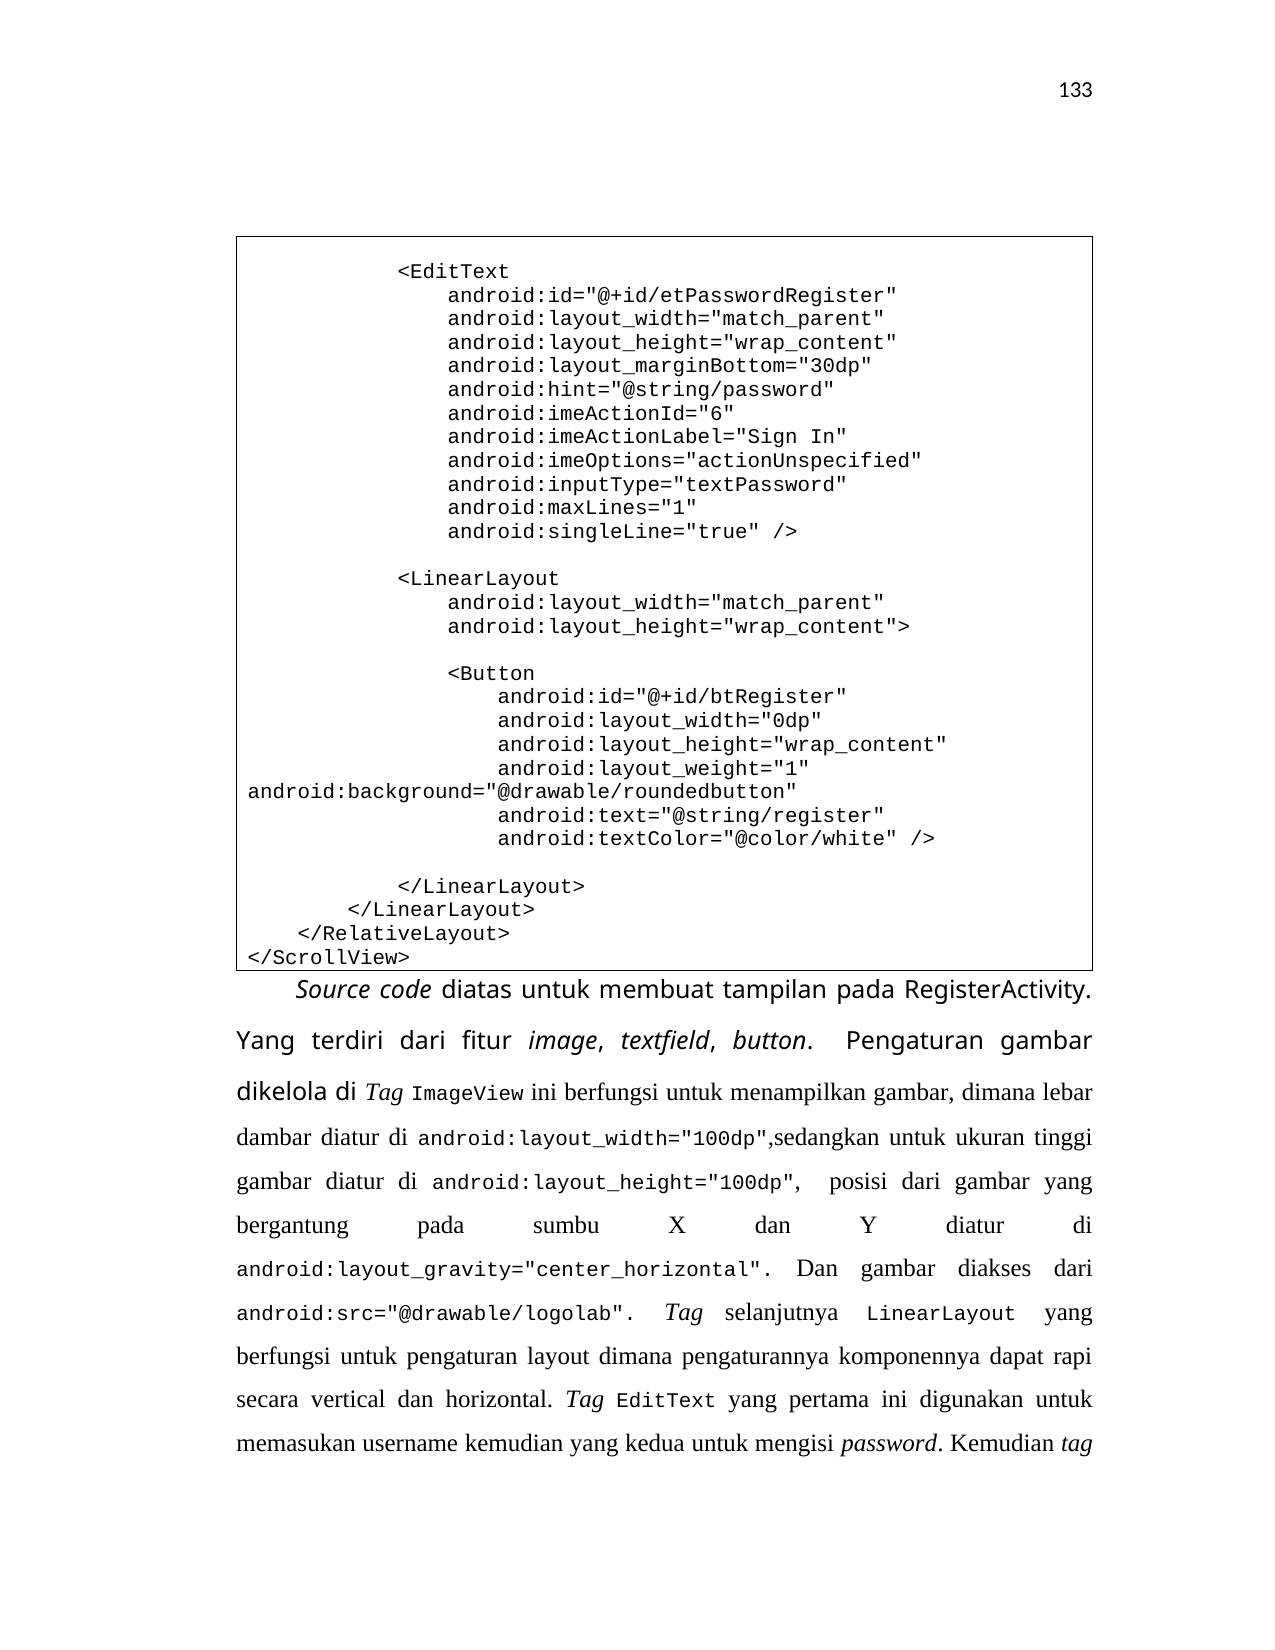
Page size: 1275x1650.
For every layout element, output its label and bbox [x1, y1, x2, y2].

table_header [237, 237, 1092, 970]
text [236, 971, 1093, 1457]
